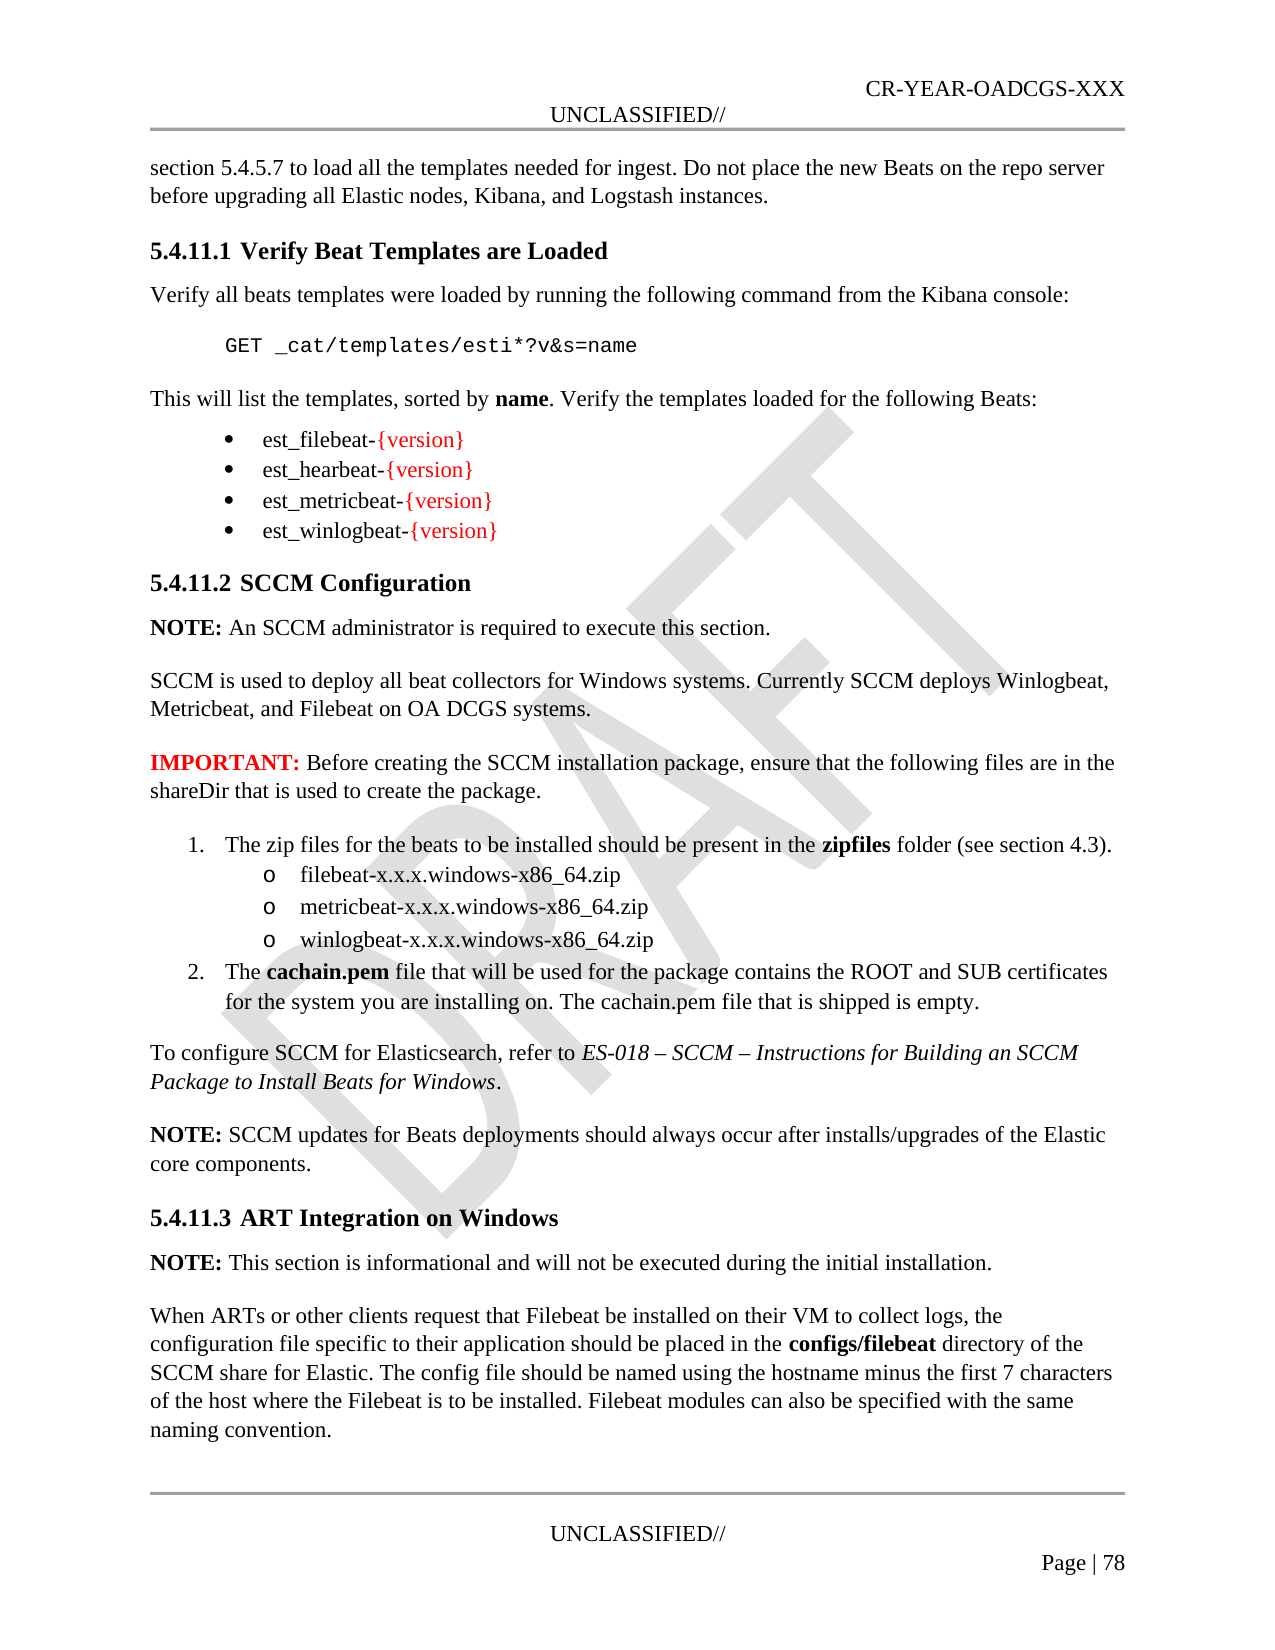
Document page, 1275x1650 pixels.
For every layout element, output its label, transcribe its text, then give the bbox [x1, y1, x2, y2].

list est_hearbeat-{version} [225, 457, 1125, 483]
text To configure SCCM for Elasticsearch, refer to ES-018 – SCCM – Instructions for Building an SCCM Package to Install Beats for Windows. [150, 1039, 1125, 1094]
text NOTE: SCCM updates for Beats deployments should always occur after installs/upgrades of the Elastic core components. [150, 1121, 1125, 1176]
text GET _cat/templates/esti*?v&s=name [225, 335, 1125, 358]
list filebeat-x.x.x.windows-x86_64.zip [262, 861, 1125, 889]
text IMPORTANT: Before creating the SCCM installation package, ensure that the following files are in the shareDir that is used to create the package. [150, 749, 1125, 804]
text When ARTs or other clients request that Filebeat be installed on their VM to collect logs, the configuration file specific to their application should be placed in the configs/filebeat directory of the SCCM share for Elastic. The config file should be named using the hostname minus the first 7 characters of the host where the Filebeat is to be installed. Filebeat modules can also be specified with the same naming convention. [150, 1302, 1125, 1442]
text NOTE: An SCCM administrator is required to execute this section. [150, 613, 1125, 640]
list The cachain.pem file that will be used for the package contains the ROOT and SUB certificates for the system you are installing on. The cachain.pem file that is shipped is empty. [187, 958, 1125, 1015]
subtitle SCCM Configuration [150, 568, 1125, 597]
subtitle ART Integration on Windows [150, 1203, 1125, 1232]
subtitle Verify Beat Templates are Loaded [150, 236, 1125, 265]
list winlogbeat-x.x.x.windows-x86_64.zip [262, 926, 1125, 954]
list est_winlogbeat-{version} [225, 517, 1125, 543]
list est_filebeat-{version} [225, 426, 1125, 453]
text Verify all beats templates were loaded by running the following command from the Kibana console: [150, 281, 1125, 308]
list The zip files for the beats to be installed should be present in the zipfiles folder (see section 4.3). [187, 831, 1125, 857]
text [150, 154, 1125, 209]
list metricbeat-x.x.x.windows-x86_64.zip [262, 893, 1125, 922]
text NOTE: This section is informational and will not be executed during the initial installation. [150, 1249, 1125, 1275]
text SCCM is used to deploy all beat collectors for Windows systems. Currently SCCM deploys Winlogbeat, Metricbeat, and Filebeat on OA DCGS systems. [150, 667, 1125, 722]
list est_metricbeat-{version} [225, 487, 1125, 513]
text This will list the templates, sorted by name. Verify the templates loaded for the following Beats: [150, 385, 1125, 412]
